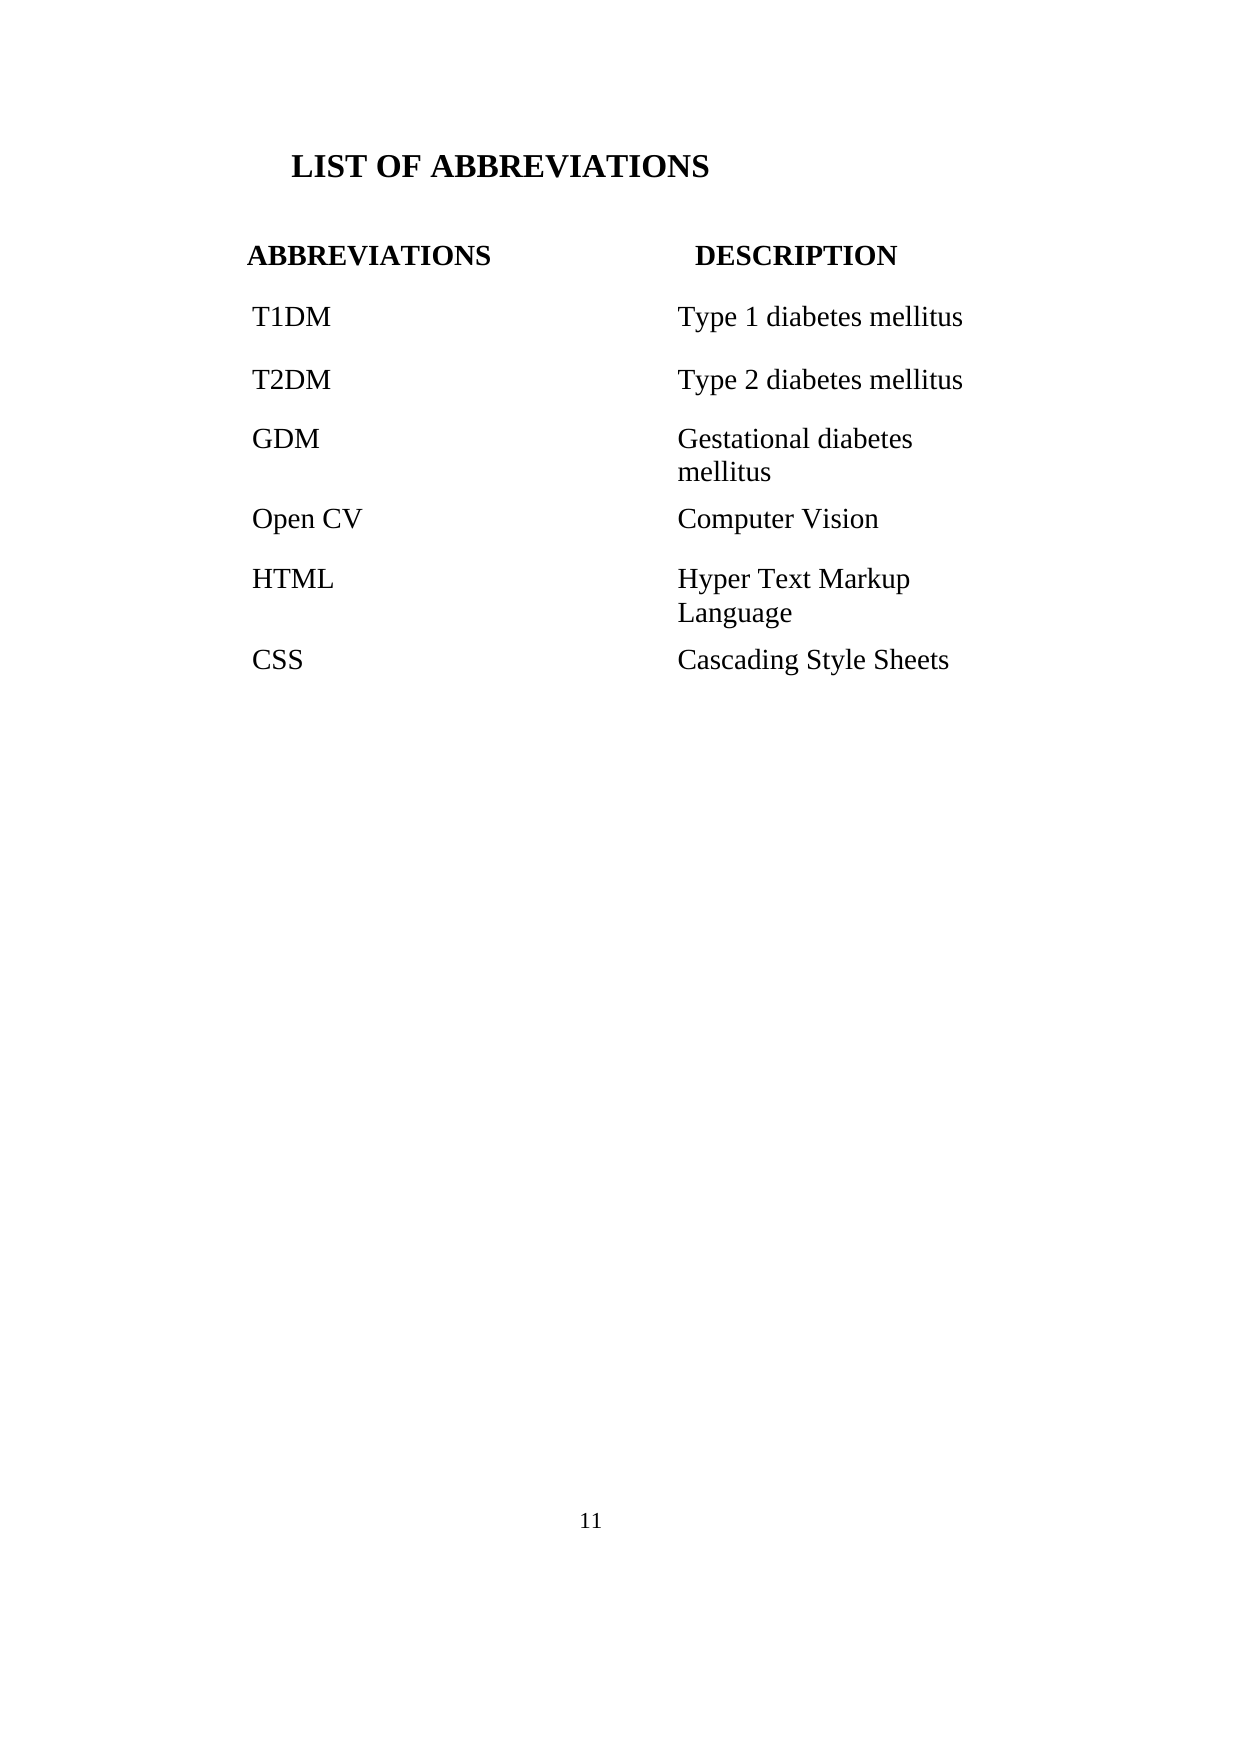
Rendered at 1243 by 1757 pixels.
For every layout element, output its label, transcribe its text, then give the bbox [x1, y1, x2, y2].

text LIST OF ABBREVIATIONS [58, 146, 943, 184]
table_header ABBREVIATIONS [235, 238, 596, 285]
table_header DESCRIPTION [596, 238, 1023, 285]
table_cell Cascading Style Sheets [596, 629, 1023, 682]
table_cell Type 1 diabetes mellitus [596, 285, 1023, 348]
table_cell Open CV [235, 488, 596, 549]
table_cell Computer Vision [596, 488, 1023, 549]
table_cell CSS [235, 629, 596, 682]
table_cell HTML [235, 549, 596, 629]
table_cell Hyper Text Markup Language [596, 549, 1023, 629]
table_cell T1DM [235, 285, 596, 348]
table_cell Gestational diabetes mellitus [596, 409, 1023, 488]
table_cell GDM [235, 409, 596, 488]
table_cell Type 2 diabetes mellitus [596, 348, 1023, 409]
table_cell T2DM [235, 348, 596, 409]
